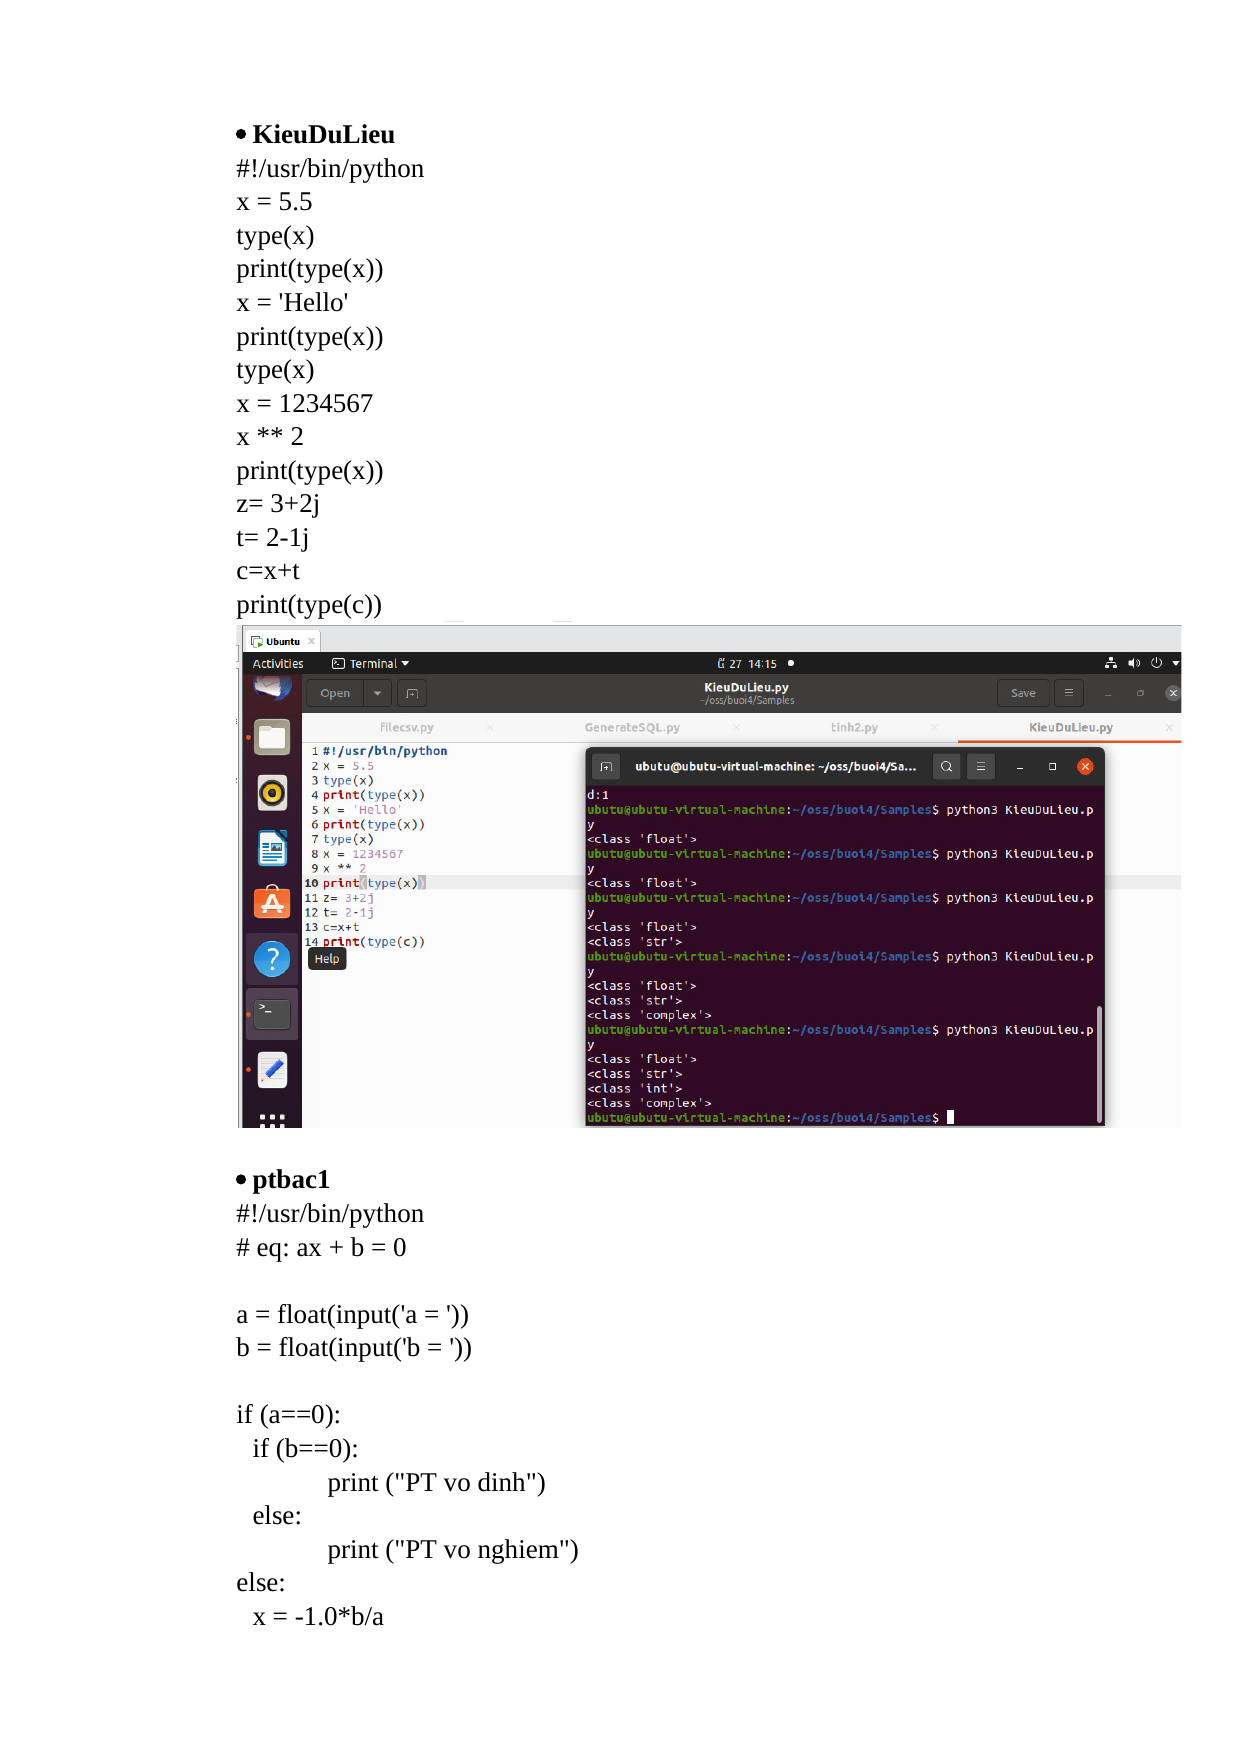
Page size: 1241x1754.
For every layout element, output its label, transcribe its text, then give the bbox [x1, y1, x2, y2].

list a = float(input('a = ')) [236, 1298, 1122, 1329]
list else: [236, 1499, 1122, 1530]
list x = 'Hello' [236, 286, 1122, 317]
list x = 5.5 [236, 185, 1122, 217]
list #!/usr/bin/python [236, 152, 1122, 183]
list x ** 2 [236, 420, 1122, 451]
list b = float(input('b = ')) [236, 1332, 1122, 1363]
list KieuDuLieu [236, 118, 1122, 149]
list print ("PT vo dinh") [236, 1466, 1122, 1497]
list z= 3+2j [236, 487, 1122, 518]
list print ("PT vo nghiem") [236, 1533, 1122, 1564]
list print(type(x)) [236, 252, 1122, 284]
list print(type(x)) [236, 454, 1122, 485]
picture [236, 621, 1182, 1128]
list #!/usr/bin/python [236, 1197, 1122, 1228]
list type(x) [236, 353, 1122, 384]
list print(type(c)) [236, 588, 1122, 621]
list type(x) [236, 219, 1122, 250]
list ptbac1 [236, 1164, 1122, 1195]
list x = 1234567 [236, 387, 1122, 418]
list x = -1.0*b/a [236, 1600, 1122, 1631]
list c=x+t [236, 554, 1122, 586]
list print(type(x)) [236, 319, 1122, 351]
list if (a==0): [236, 1399, 1122, 1430]
list t= 2-1j [236, 521, 1122, 552]
list else: [236, 1566, 1122, 1597]
list # eq: ax + b = 0 [236, 1231, 1122, 1262]
list if (b==0): [236, 1432, 1122, 1463]
